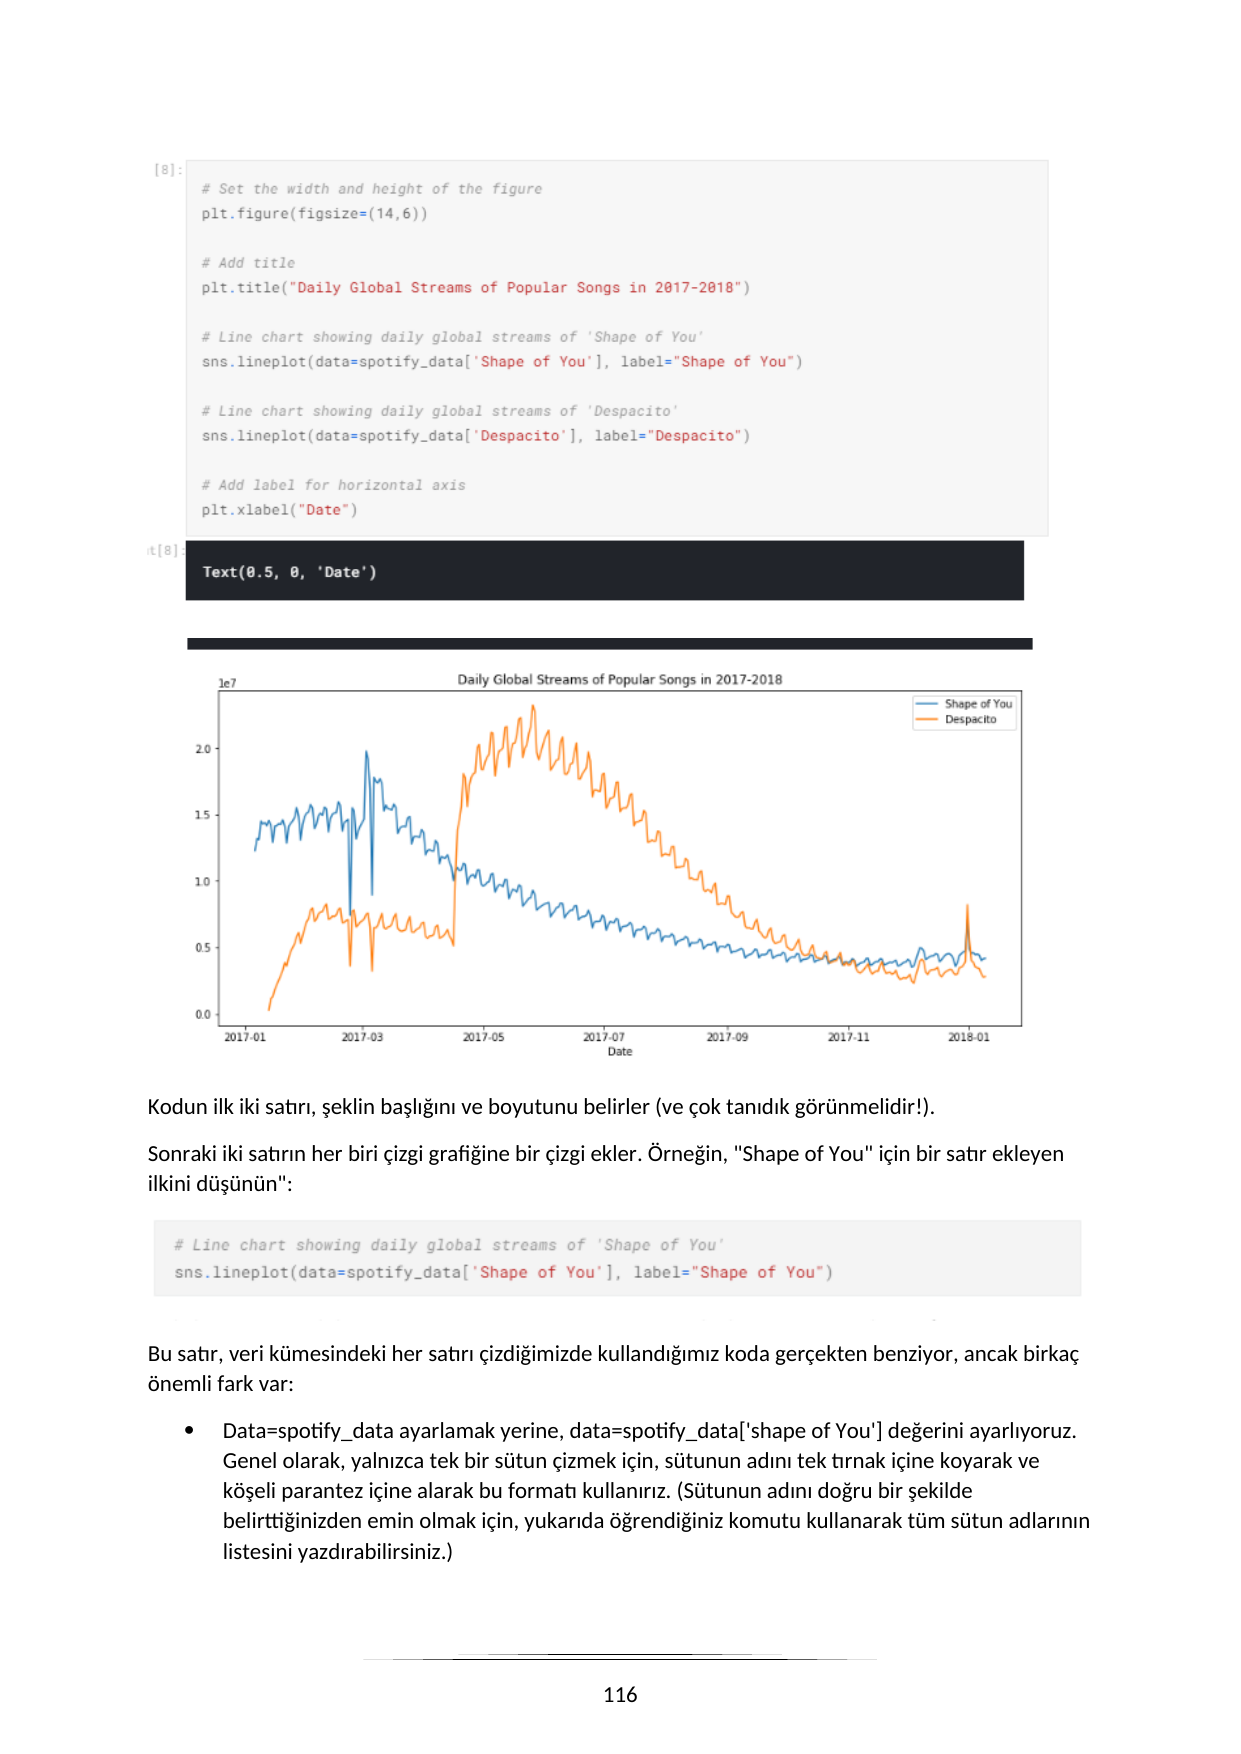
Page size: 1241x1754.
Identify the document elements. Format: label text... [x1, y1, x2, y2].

picture [147, 1216, 1093, 1321]
list Data=spotify_data ayarlamak yerine, data=spotify_data['shape of You'] değerini ayarlıyoruz. Genel olarak, yalnızca tek bir sütun çizmek için, sütunun adını tek tırnak içine koyarak ve köşeli parantez içine alarak bu formatı kullanırız. (Sütunun adını doğru bir şekilde belirttiğinizden emin olmak için, yukarıda öğrendiğiniz komutu kullanarak tüm sütun adlarının listesini yazdırabilirsiniz.) [185, 1416, 1093, 1565]
picture [147, 638, 1093, 1074]
picture [147, 147, 1093, 620]
text Bu satır, veri kümesindeki her satırı çizdiğimizde kullandığımız koda gerçekten benziyor, ancak birkaç önemli fark var: [148, 1339, 1093, 1397]
text Sonraki iki satırın her biri çizgi grafiğine bir çizgi ekler. Örneğin, "Shape of You" için bir satır ekleyen ilkini düşünün": [148, 1139, 1093, 1197]
text Kodun ilk iki satırı, şeklin başlığını ve boyutunu belirler (ve çok tanıdık görünmelidir!). [148, 1092, 1093, 1120]
